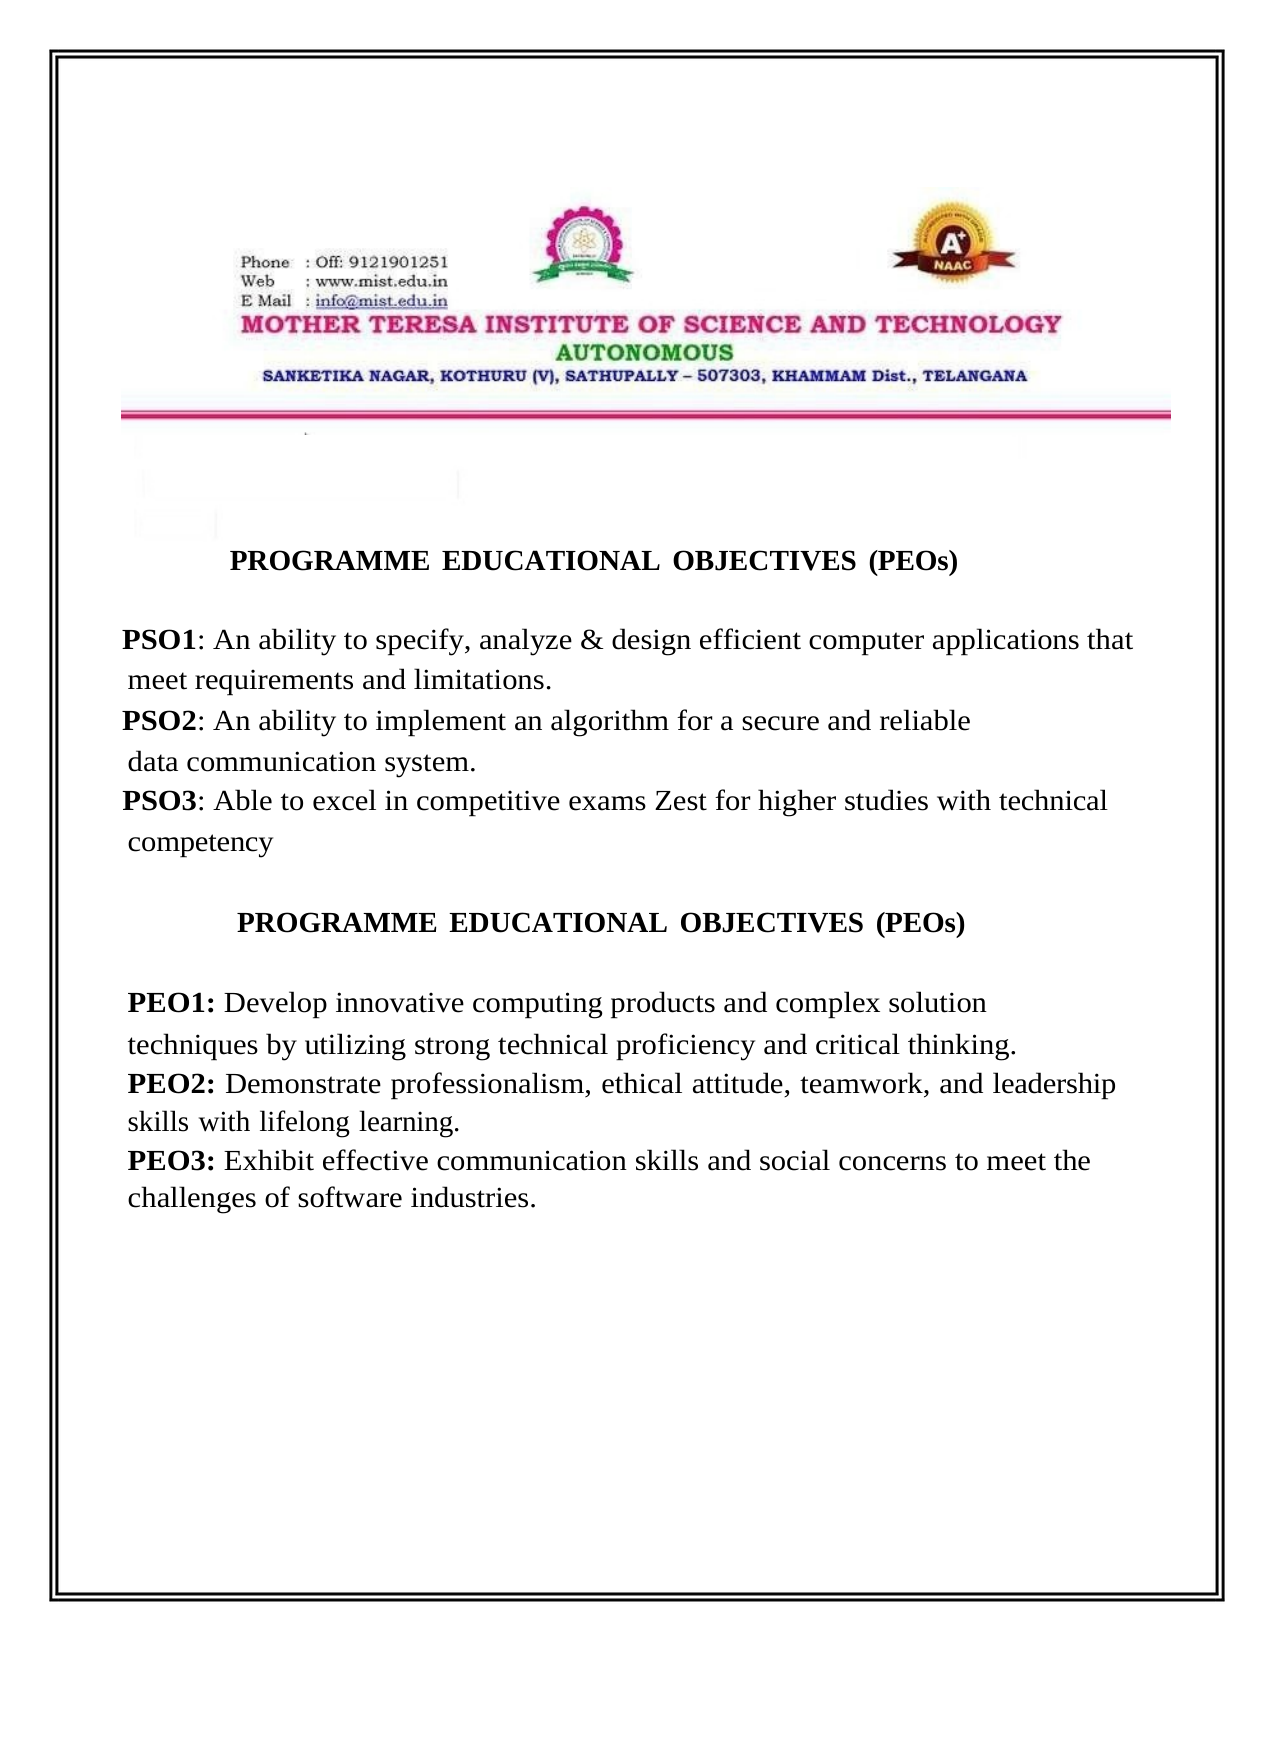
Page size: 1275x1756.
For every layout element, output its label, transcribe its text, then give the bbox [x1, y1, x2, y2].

text PSO3: Able to excel in competitive exams Zest for higher studies with technical [122, 785, 1237, 817]
subtitle PROGRAMME EDUCATIONAL OBJECTIVES (PEOs) [229, 543, 1237, 576]
text skills with lifelong learning. [127, 1104, 1237, 1137]
text PEO3: Exhibit effective communication skills and social concerns to meet the challenges of software industries. [127, 1143, 1129, 1213]
text PSO2: An ability to implement an algorithm for a secure and reliable data communication system. [122, 703, 981, 778]
text competency [127, 824, 1237, 857]
text PSO1: An ability to specify, analyze & design efficient computer applications that meet requirements and limitations. [122, 622, 1147, 696]
text PEO2: Demonstrate professionalism, ethical attitude, teamwork, and leadership [127, 1069, 1237, 1100]
subtitle PROGRAMME EDUCATIONAL OBJECTIVES (PEOs) [237, 905, 1237, 939]
picture [39, 39, 1235, 1612]
text PEO1: Develop innovative computing products and complex solution techniques by utilizing strong technical proficiency and critical thinking. [127, 985, 1085, 1061]
